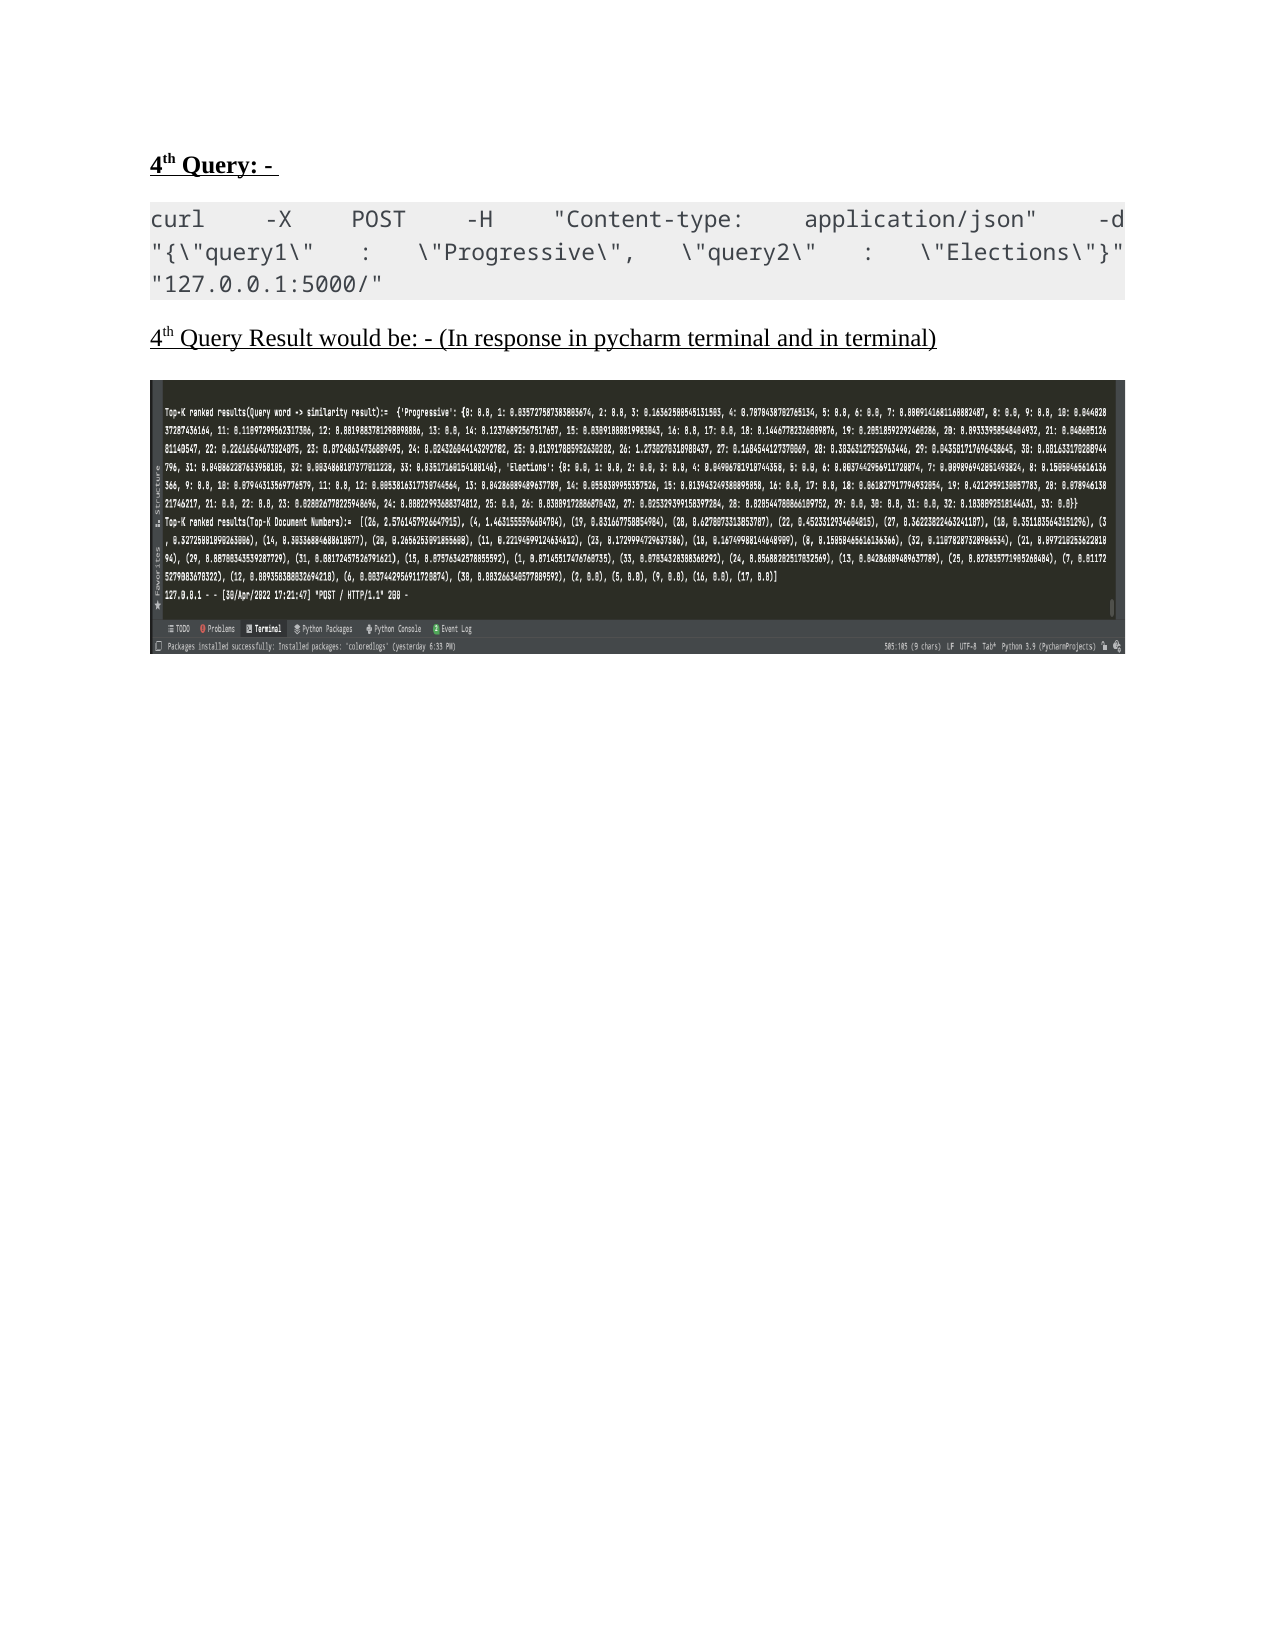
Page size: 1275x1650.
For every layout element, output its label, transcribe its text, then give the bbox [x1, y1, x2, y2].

picture [150, 380, 1125, 654]
text 4th Query: - [150, 150, 1125, 179]
text 4th Query Result would be: - (In response in pycharm terminal and in terminal) [150, 323, 1125, 352]
text curl -X POST -H "Content-type: application/json" -d "{\"query1\" : \"Progressive\", \"query2\" : \"Elections\"}" "127.0.0.1:5000/" [150, 202, 1125, 300]
